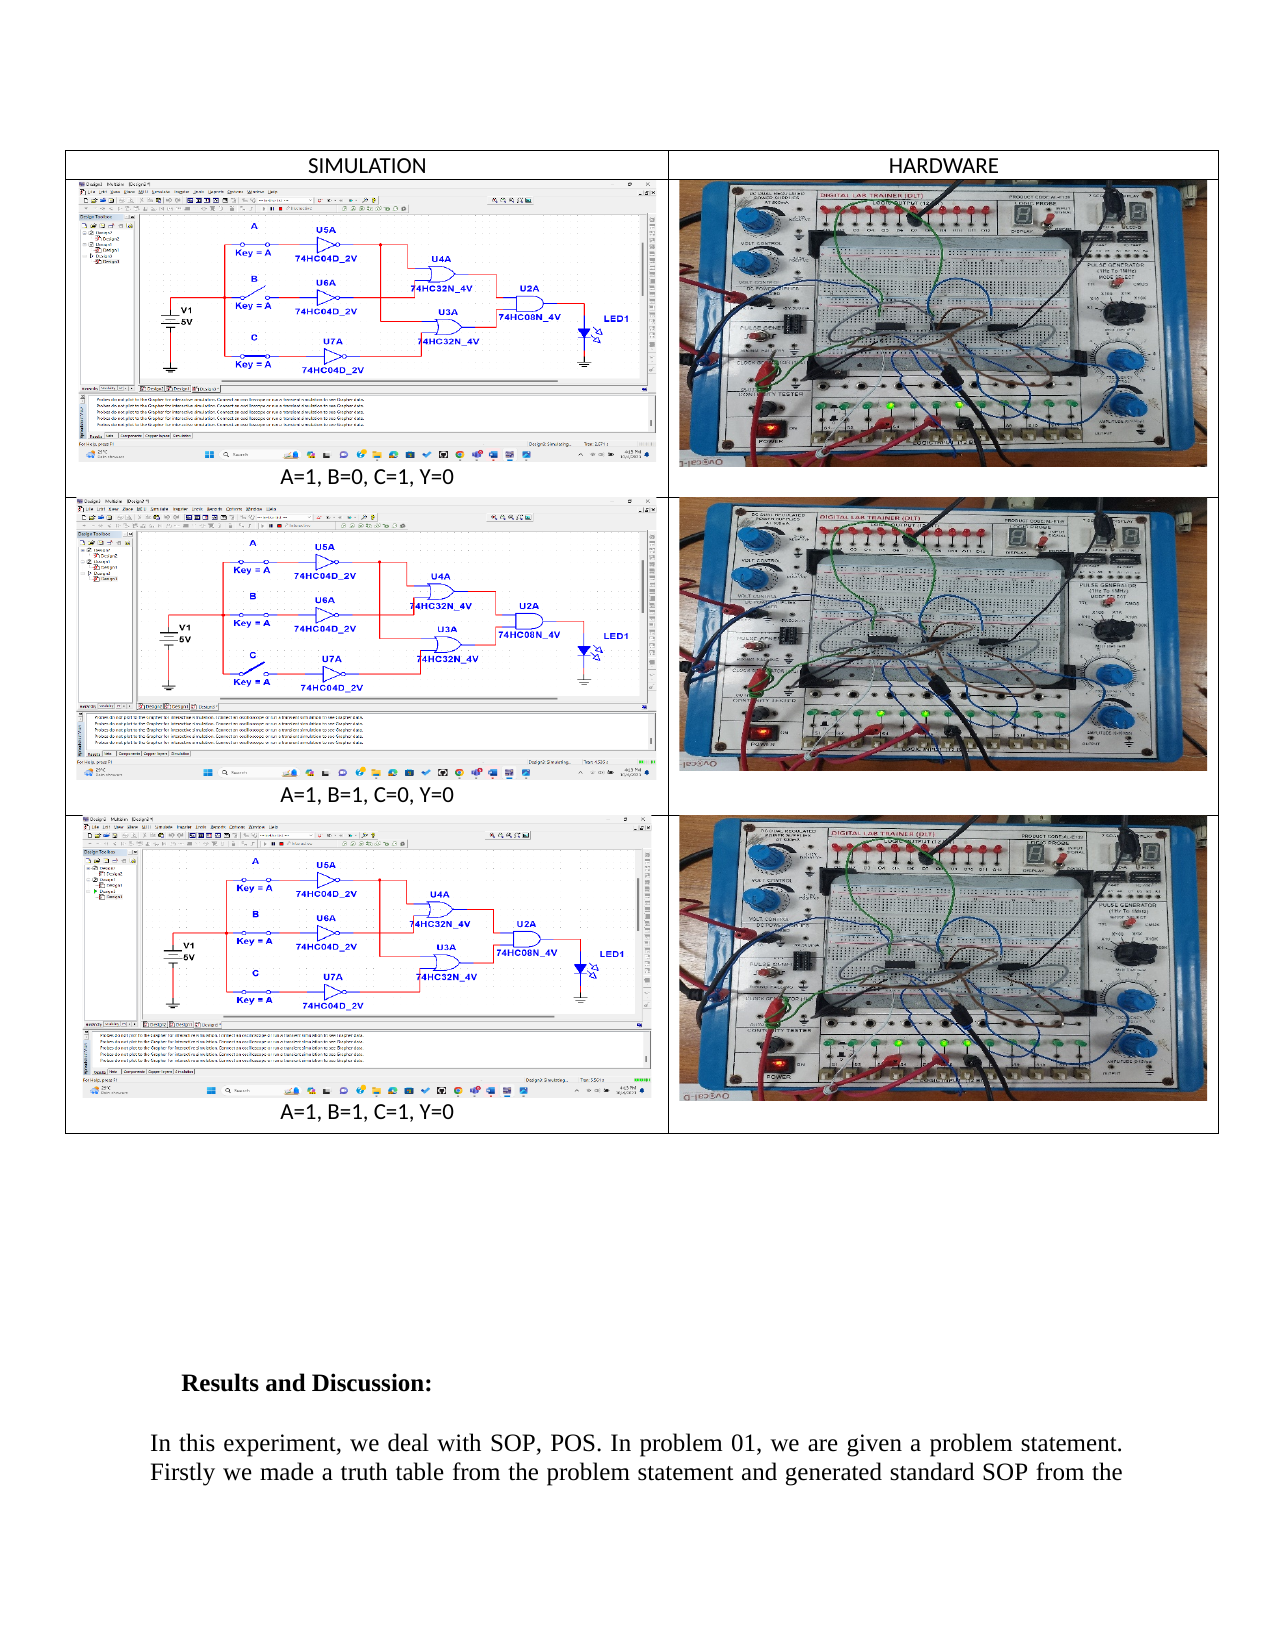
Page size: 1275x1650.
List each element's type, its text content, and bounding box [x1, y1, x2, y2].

picture [82, 815, 652, 1098]
table_header SIMULATION [66, 151, 668, 179]
picture [679, 497, 1208, 771]
picture [78, 180, 657, 462]
picture [679, 180, 1208, 467]
table_cell A=1, B=1, C=1, Y=0 [66, 816, 668, 1133]
table_cell A=1, B=1, C=0, Y=0 [66, 498, 668, 814]
subtitle Results and Discussion: [181, 1368, 1125, 1397]
table_cell [669, 816, 1218, 1133]
table_cell [669, 498, 1218, 814]
picture [76, 497, 657, 780]
picture [679, 815, 1208, 1101]
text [150, 1428, 1125, 1486]
table_cell [669, 180, 1218, 497]
table_cell A=1, B=0, C=1, Y=0 [66, 180, 668, 497]
table_header HARDWARE [669, 151, 1218, 179]
